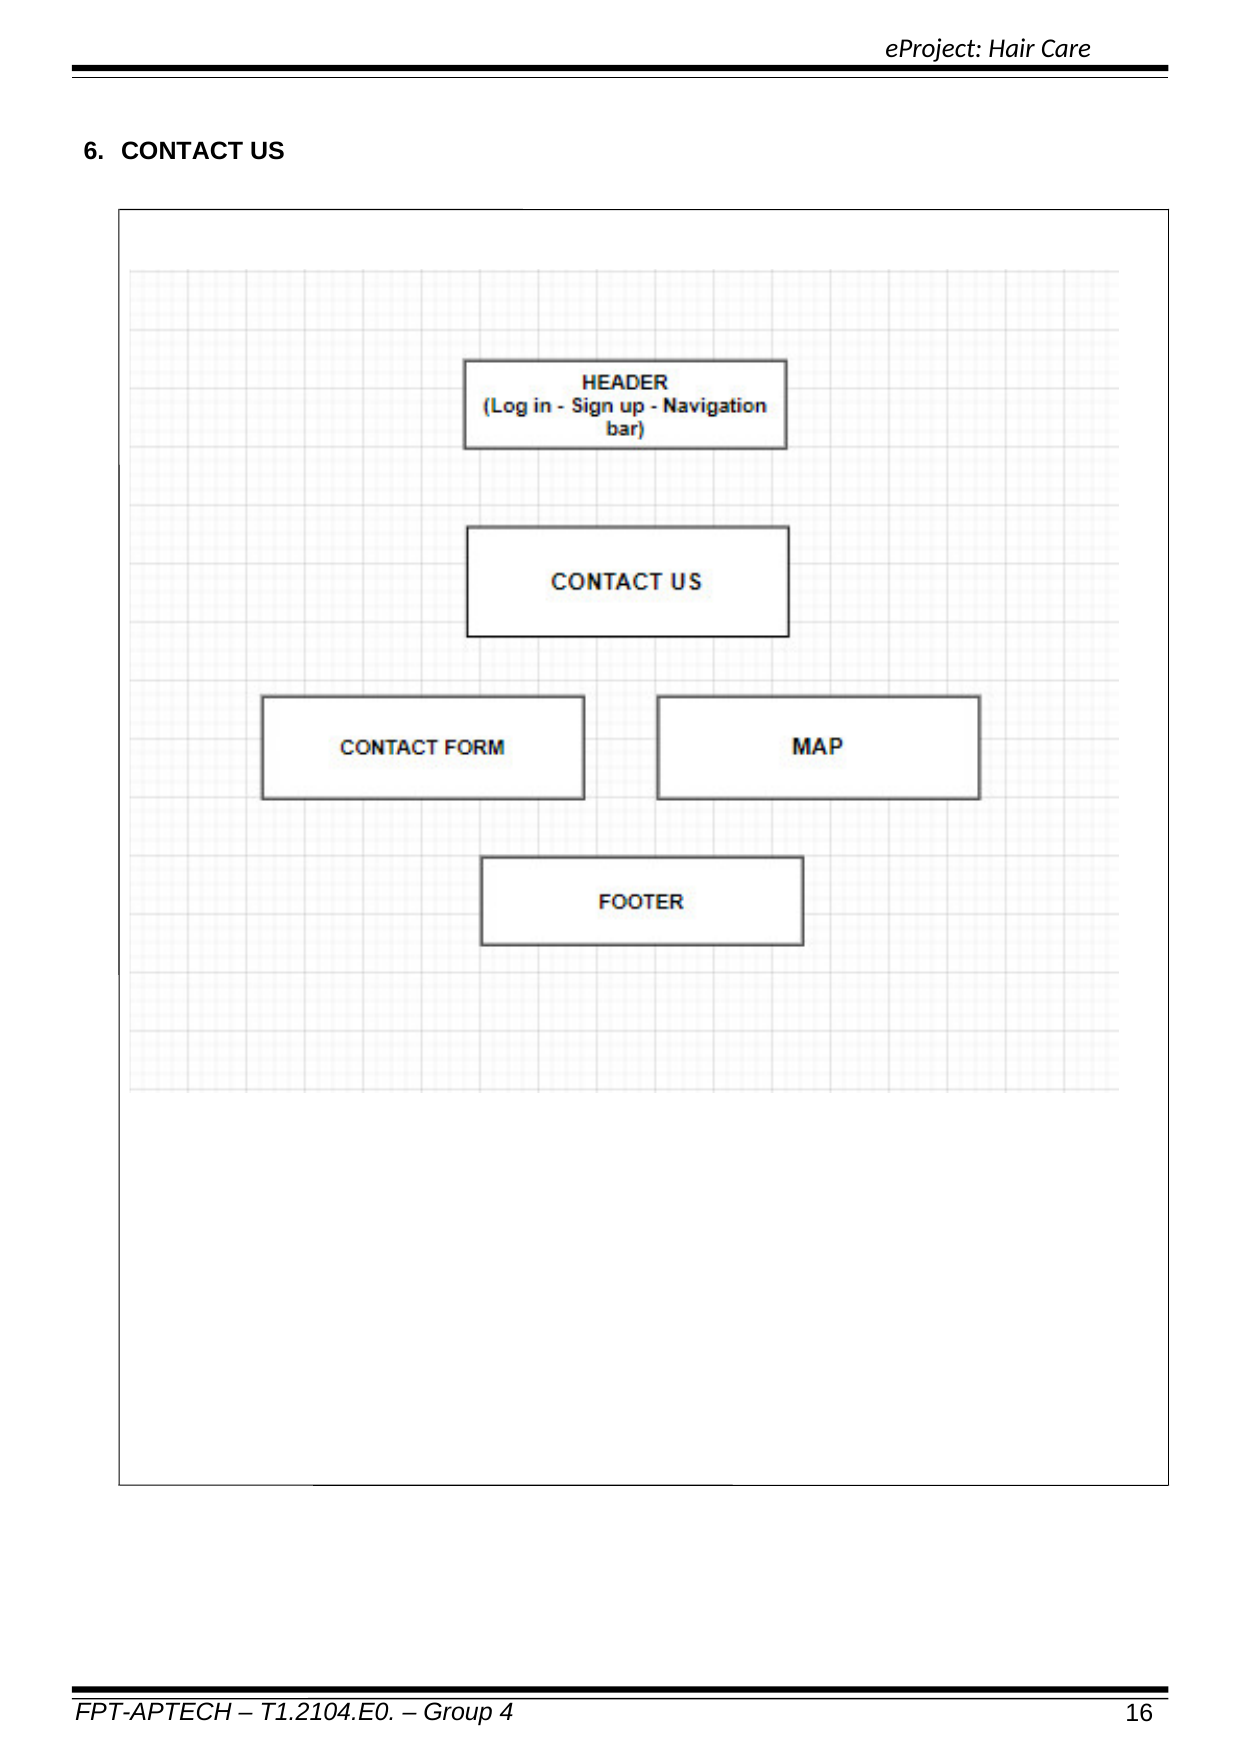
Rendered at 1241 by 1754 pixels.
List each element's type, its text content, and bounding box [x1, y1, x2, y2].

list CONTACT US [83, 136, 1203, 165]
picture [129, 269, 1119, 1093]
